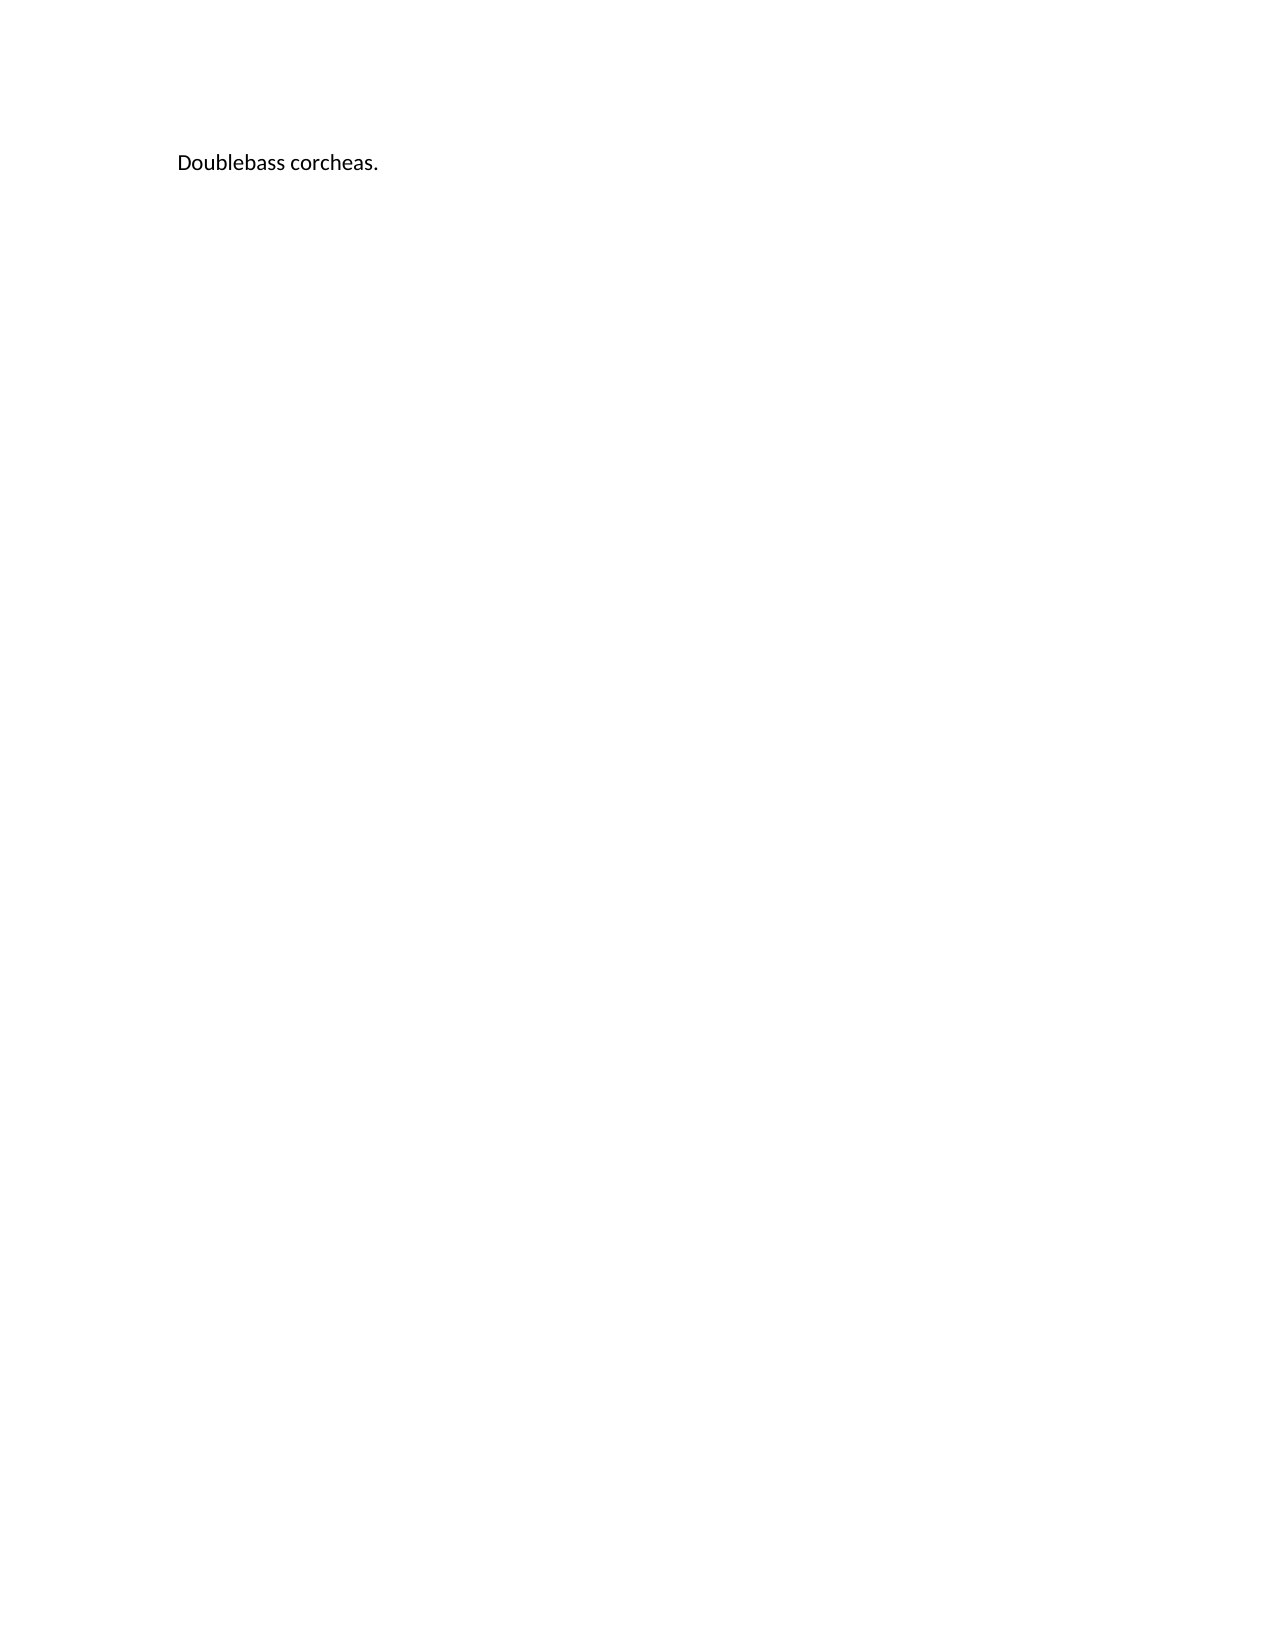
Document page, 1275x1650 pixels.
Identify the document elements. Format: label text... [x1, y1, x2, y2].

text Doublebass corcheas. [177, 148, 1098, 176]
